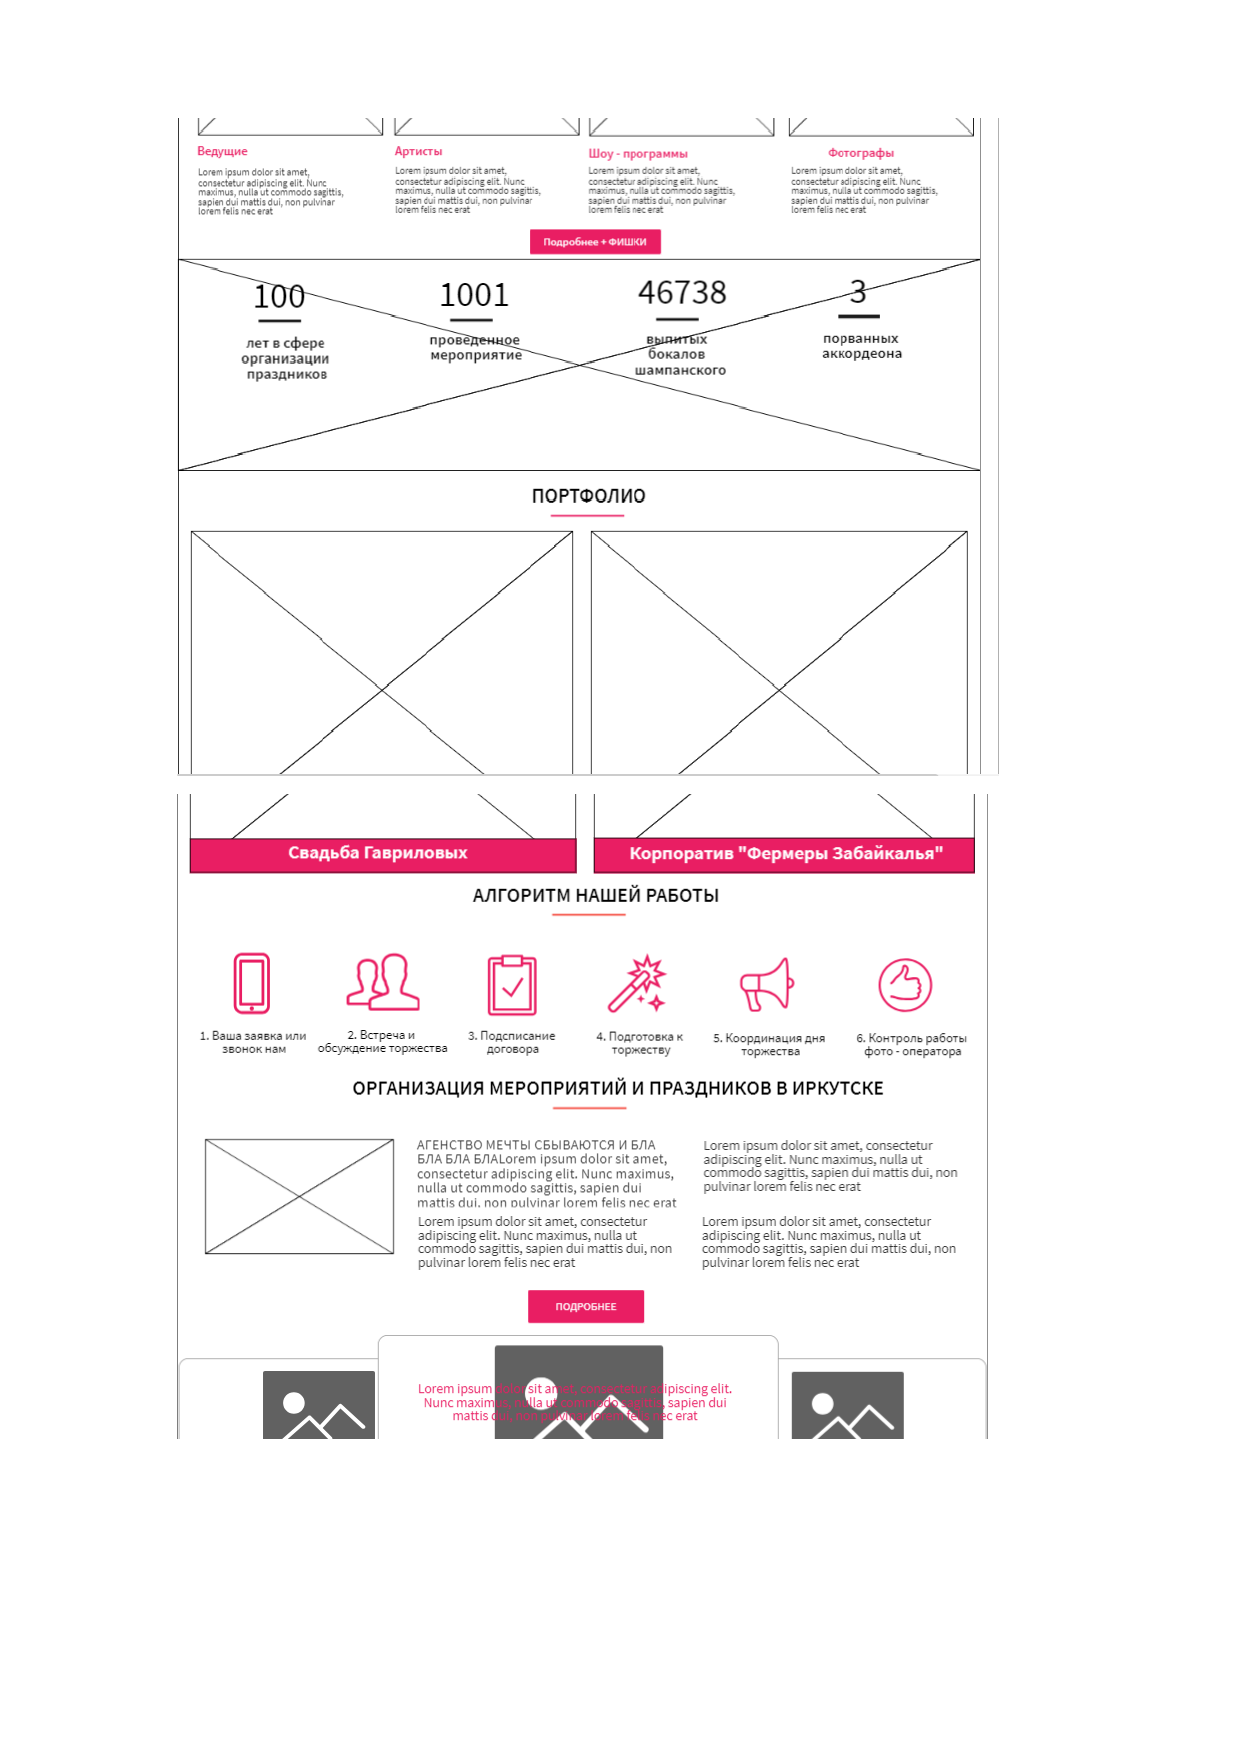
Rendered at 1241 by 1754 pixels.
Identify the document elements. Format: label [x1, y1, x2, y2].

picture [177, 118, 999, 776]
picture [177, 794, 1003, 1439]
